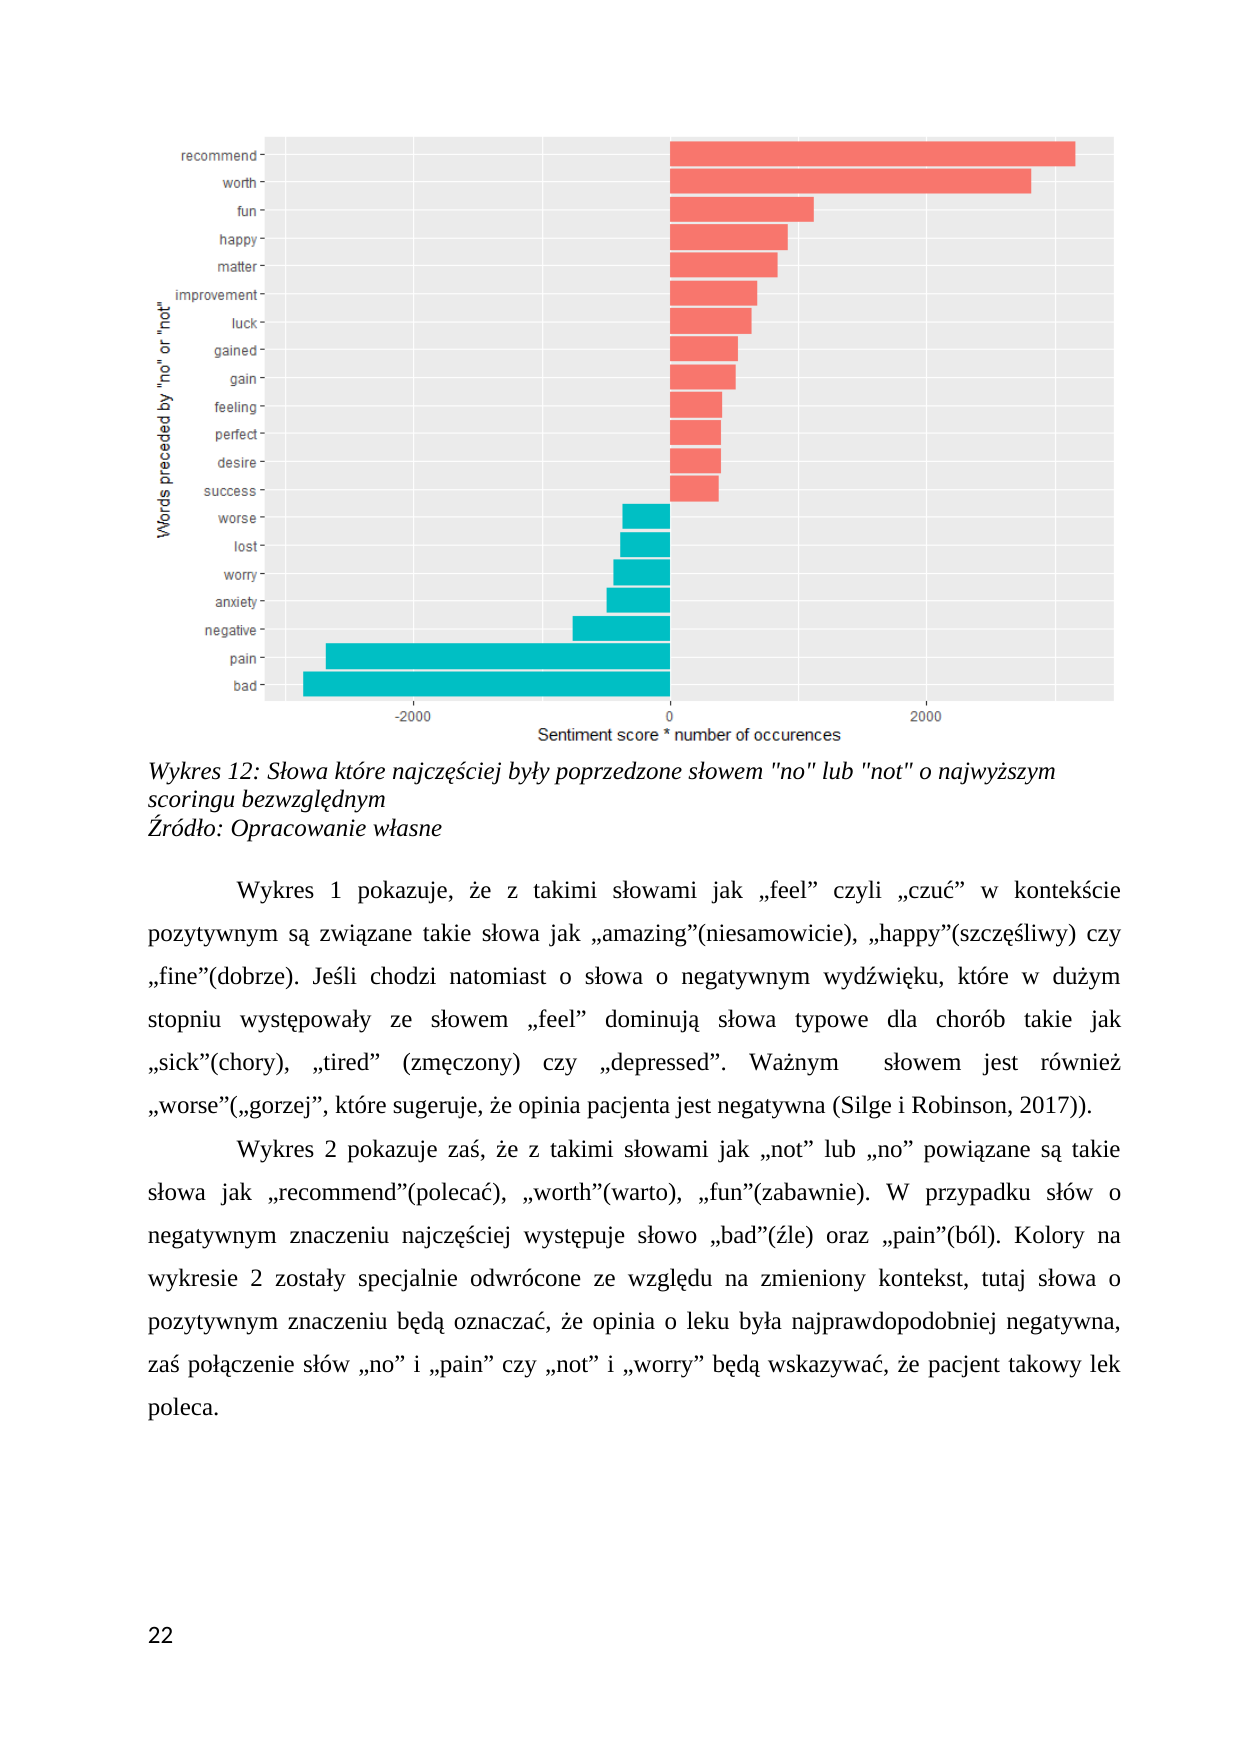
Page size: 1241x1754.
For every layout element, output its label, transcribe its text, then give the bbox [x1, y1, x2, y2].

text Wykres 2 pokazuje zaś, że z takimi słowami jak „not” lub „no” powiązane są takie słowa jak „recommend”(polecać), „worth”(warto), „fun”(zabawnie). W przypadku słów o negatywnym znaczeniu najczęściej występuje słowo „bad”(źle) oraz „pain”(ból). Kolory na wykresie 2 zostały specjalnie odwrócone ze względu na zmieniony kontekst, tutaj słowa o pozytywnym znaczeniu będą oznaczać, że opinia o leku była najprawdopodobniej negatywna, zaś połączenie słów „no” i „pain” czy „not” i „worry” będą wskazywać, że pacjent takowy lek poleca. [148, 1134, 1122, 1421]
picture [147, 129, 1123, 752]
text Wykres 1 pokazuje, że z takimi słowami jak „feel” czyli „czuć” w kontekście pozytywnym są związane takie słowa jak „amazing”(niesamowicie), „happy”(szczęśliwy) czy „fine”(dobrze). Jeśli chodzi natomiast o słowa o negatywnym wydźwięku, które w dużym stopniu występowały ze słowem „feel” dominują słowa typowe dla chorób takie jak „sick”(chory), „tired” (zmęczony) czy „depressed”. Ważnym słowem jest również „worse”(„gorzej”, które sugeruje, że opinia pacjenta jest negatywna). [148, 875, 1122, 1119]
